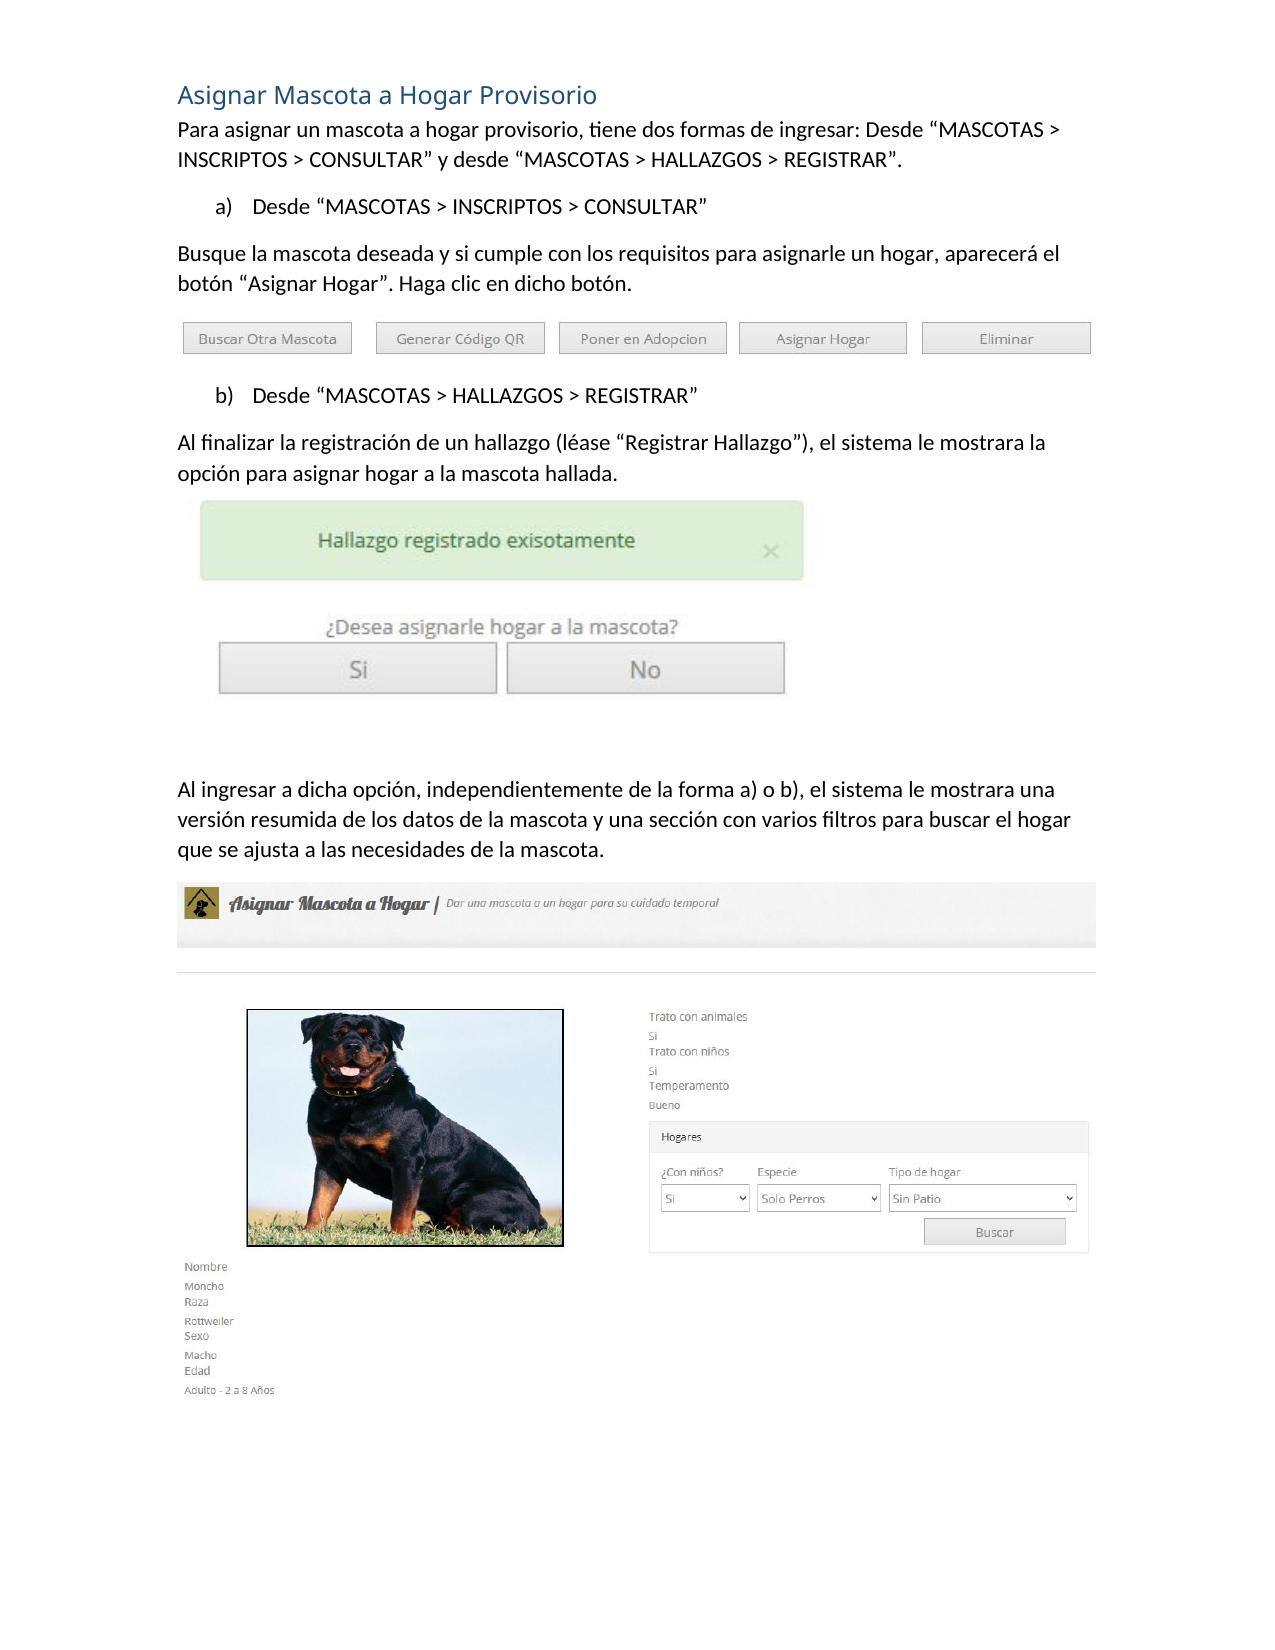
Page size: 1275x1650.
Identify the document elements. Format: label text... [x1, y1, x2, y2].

picture [177, 315, 1096, 363]
list Desde “MASCOTAS > HALLAZGOS > REGISTRAR” [215, 382, 1098, 410]
text Al ingresar a dicha opción, independientemente de la forma a) o b), el sistema le mostrara una versión resumida de los datos de la mascota y una sección con varios filtros para buscar el hogar que se ajusta a las necesidades de la mascota. [177, 775, 1098, 863]
text Busque la mascota deseada y si cumple con los requisitos para asignarle un hogar, aparecerá el botón “Asignar Hogar”. Haga clic en dicho botón. [177, 239, 1098, 297]
subtitle Asignar Mascota a Hogar Provisorio [177, 78, 1098, 112]
picture [177, 882, 1096, 1411]
picture [177, 488, 829, 710]
list Desde “MASCOTAS > INSCRIPTOS > CONSULTAR” [215, 192, 1098, 220]
text Para asignar un mascota a hogar provisorio, tiene dos formas de ingresar: Desde “MASCOTAS > INSCRIPTOS > CONSULTAR” y desde “MASCOTAS > HALLAZGOS > REGISTRAR”. [177, 115, 1098, 173]
